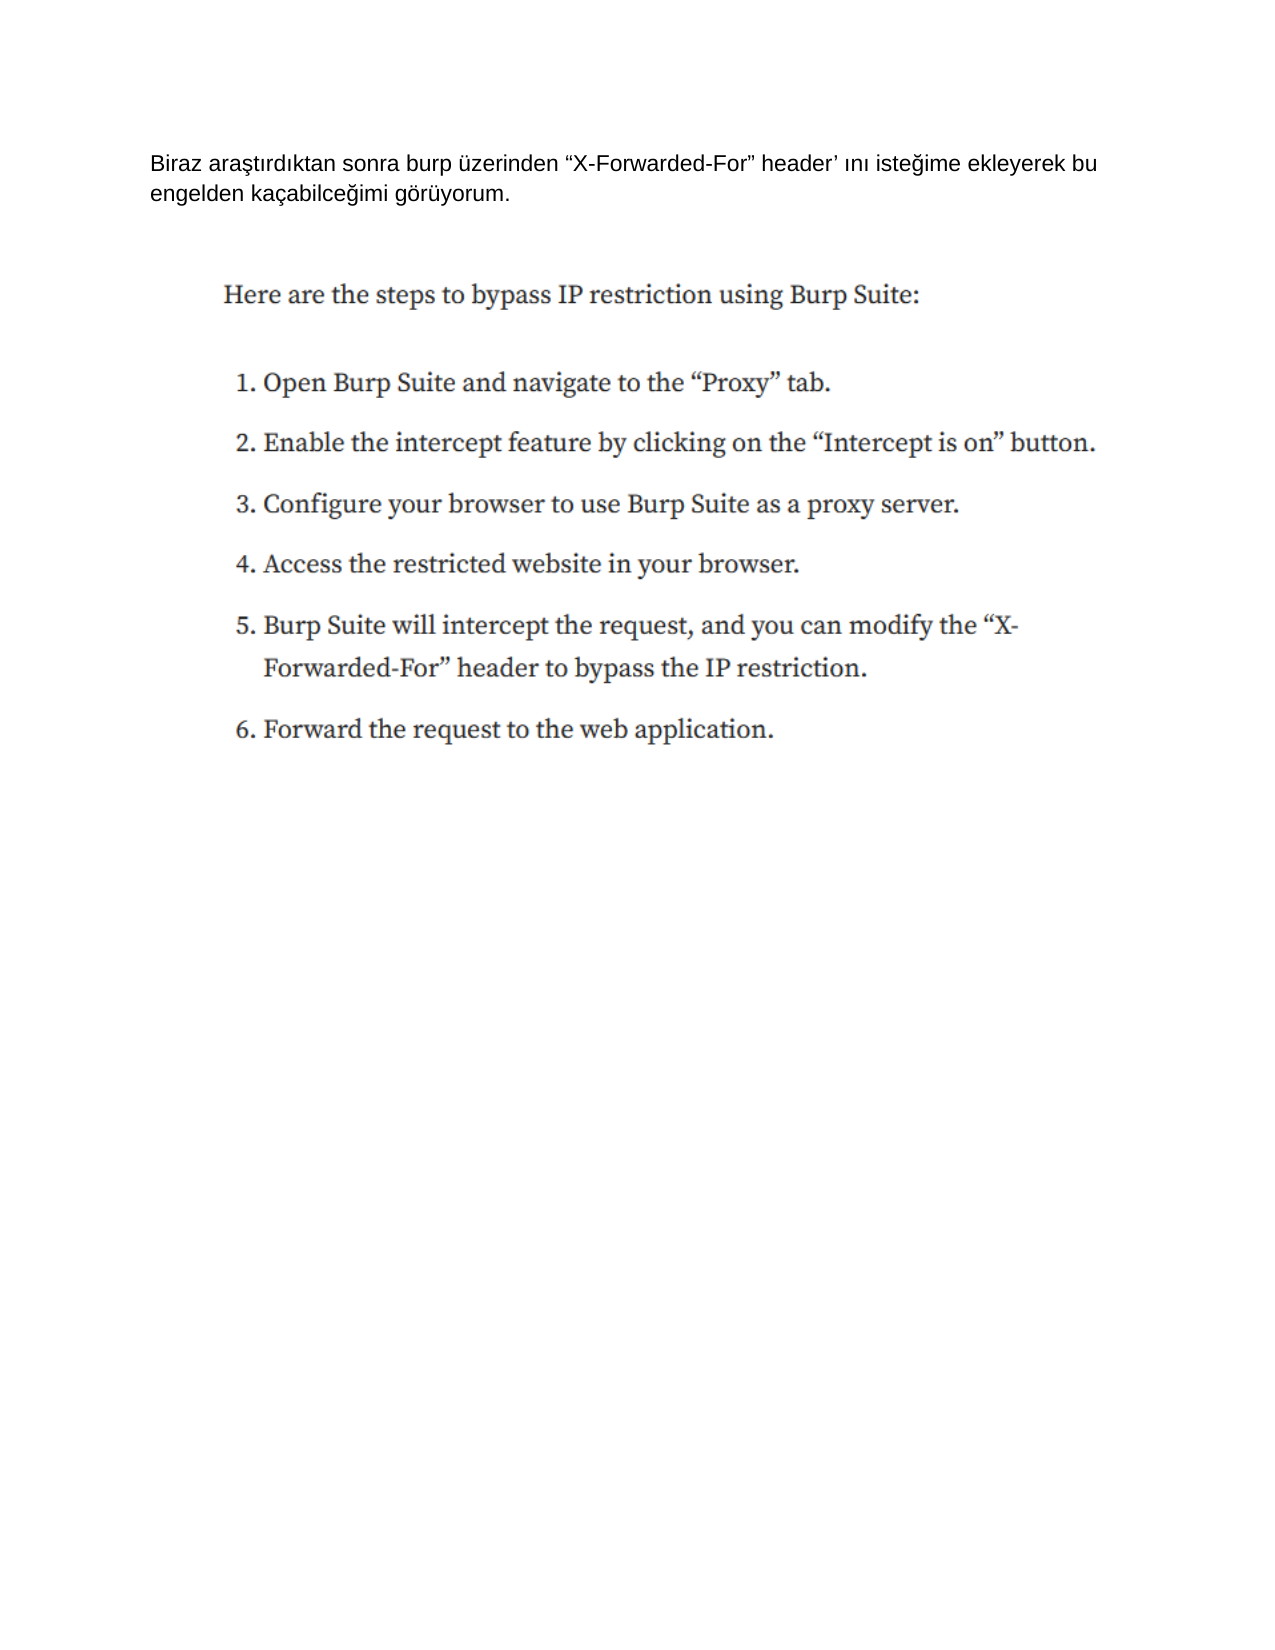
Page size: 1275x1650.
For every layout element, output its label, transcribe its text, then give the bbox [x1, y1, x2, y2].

text Biraz araştırdıktan sonra burp üzerinden “X-Forwarded-For” header’ ını isteğime ekleyerek bu engelden kaçabilceğimi görüyorum. [150, 150, 1125, 207]
picture [150, 227, 1125, 794]
